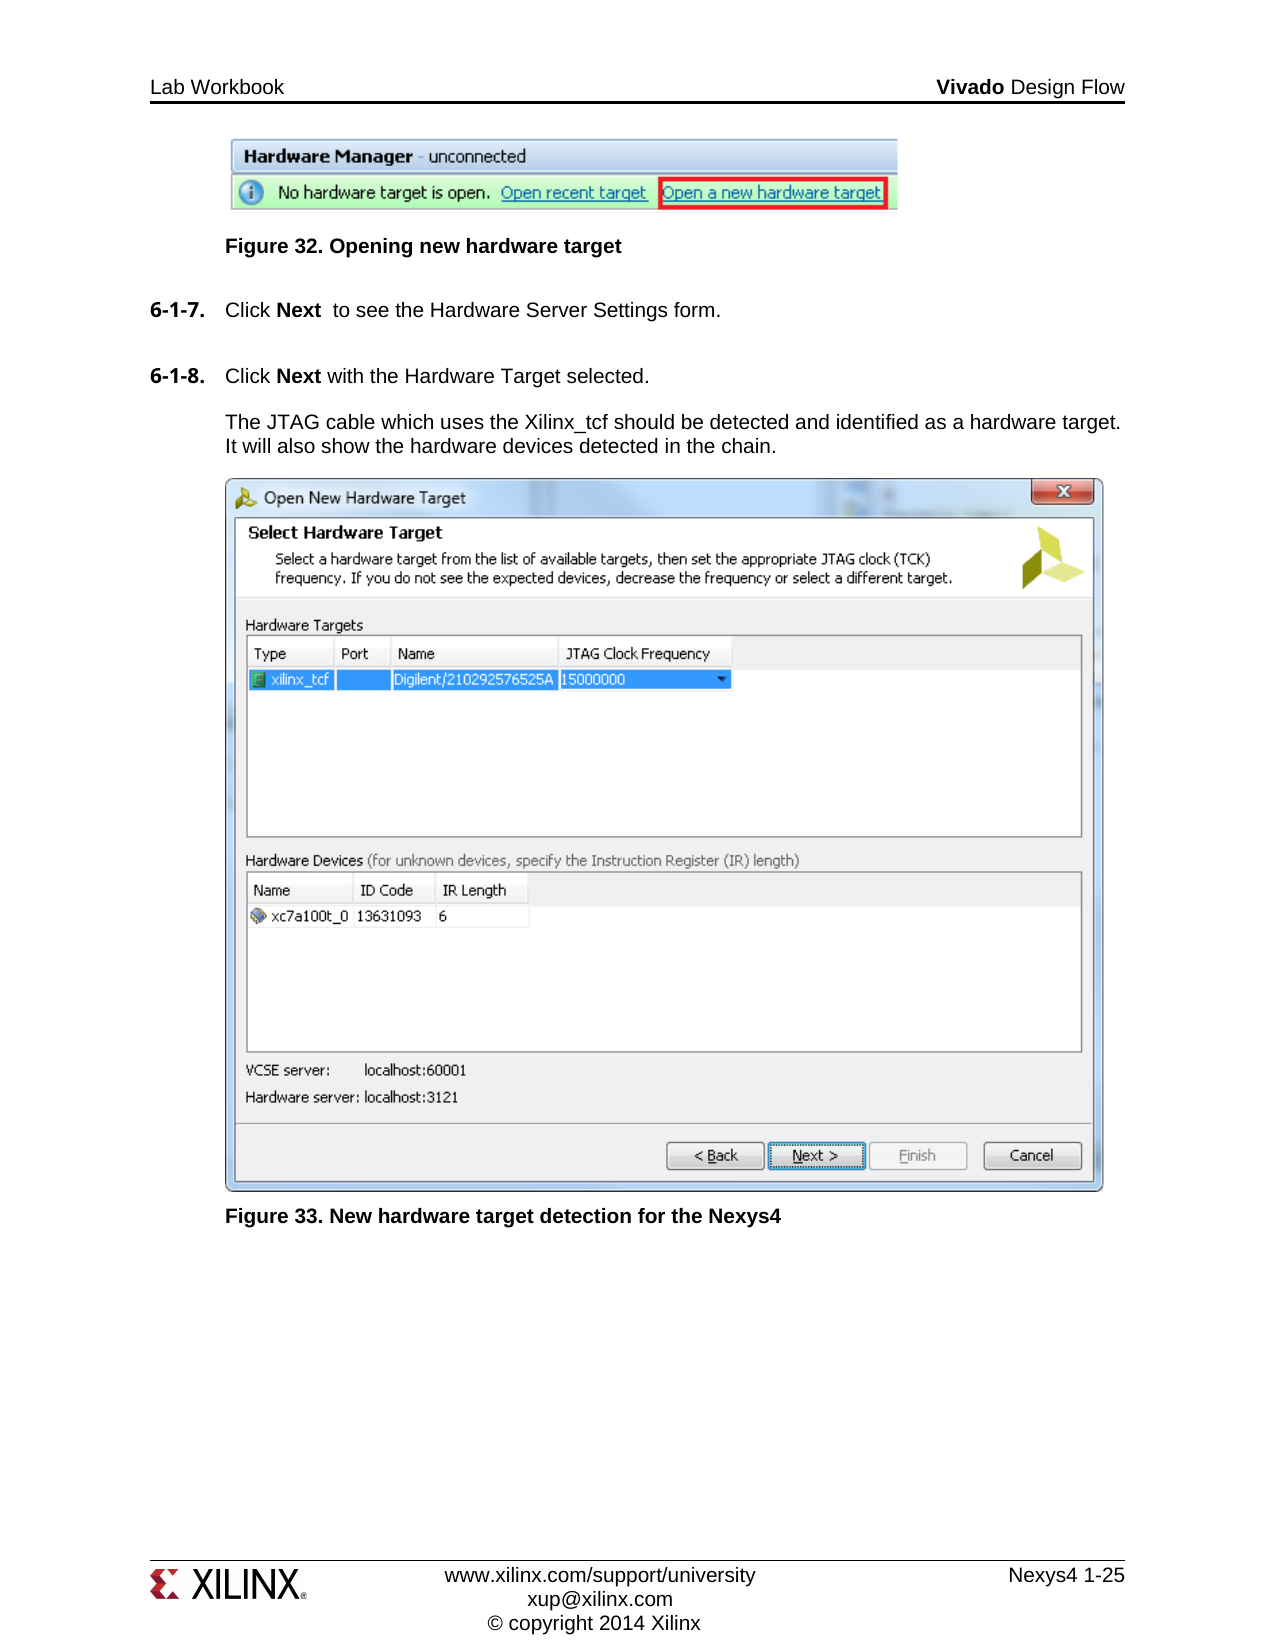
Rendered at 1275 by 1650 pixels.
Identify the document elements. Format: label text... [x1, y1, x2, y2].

text Figure 32. Opening new hardware target [225, 233, 1125, 257]
text The JTAG cable which uses the Xilinx_tcf should be detected and identified as a hardware target. It will also show the hardware devices detected in the chain. [225, 410, 1125, 458]
picture [150, 1569, 307, 1599]
picture [225, 478, 1104, 1192]
text Click Next to see the Hardware Server Settings form. [150, 295, 1125, 323]
picture [225, 133, 904, 221]
text Figure 33. New hardware target detection for the Nexys4 [225, 1204, 1125, 1228]
text Click Next with the Hardware Target selected. [150, 361, 1125, 389]
